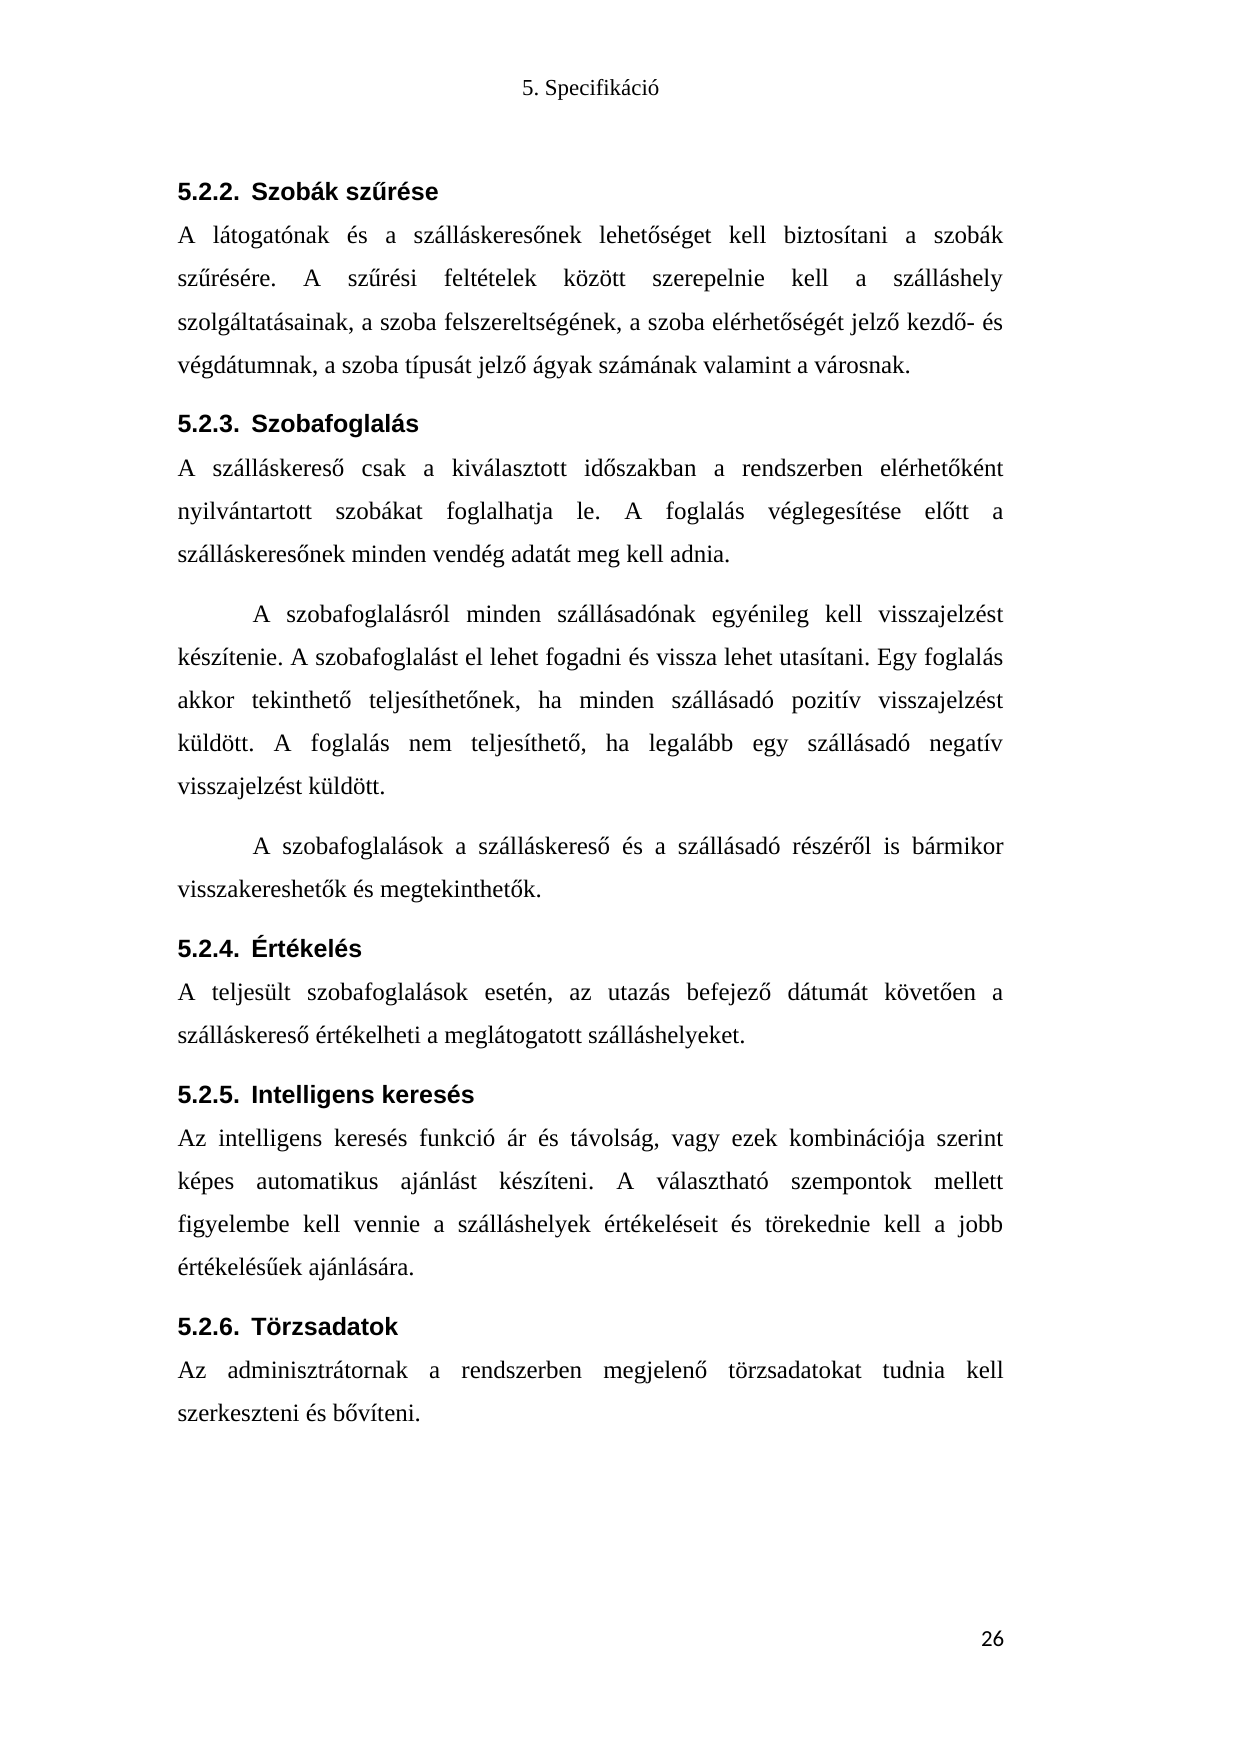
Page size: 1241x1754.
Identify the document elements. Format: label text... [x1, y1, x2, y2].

text A szobafoglalások a szálláskereső és a szállásadó részéről is bármikor visszakereshetők és megtekinthetők. [177, 831, 1004, 903]
text Az intelligens keresés funkció ár és távolság, vagy ezek kombinációja szerint képes automatikus ajánlást készíteni. A választható szempontok mellett figyelembe kell vennie a szálláshelyek értékeléseit és törekednie kell a jobb értékelésűek ajánlására. [177, 1123, 1004, 1281]
subtitle Szobák szűrése [177, 177, 1004, 206]
subtitle Szobafoglalás [177, 409, 1004, 438]
subtitle Törzsadatok [177, 1312, 1004, 1341]
text A szobafoglalásról minden szállásadónak egyénileg kell visszajelzést készítenie. A szobafoglalást el lehet fogadni és vissza lehet utasítani. Egy foglalás akkor tekinthető teljesíthetőnek, ha minden szállásadó pozitív visszajelzést küldött. A foglalás nem teljesíthető, ha legalább egy szállásadó negatív visszajelzést küldött. [177, 599, 1004, 800]
text A szálláskereső csak a kiválasztott időszakban a rendszerben elérhetőként nyilvántartott szobákat foglalhatja le. A foglalás véglegesítése előtt a szálláskeresőnek minden vendég adatát meg kell adnia. [177, 453, 1004, 568]
subtitle Értékelés [177, 934, 1004, 963]
text A teljesült szobafoglalások esetén, az utazás befejező dátumát követően a szálláskereső értékelheti a meglátogatott szálláshelyeket. [177, 977, 1004, 1049]
text A látogatónak és a szálláskeresőnek lehetőséget kell biztosítani a szobák szűrésére. A szűrési feltételek között szerepelnie kell a szálláshely szolgáltatásainak, a szoba felszereltségének, a szoba elérhetőségét jelző kezdő- és végdátumnak, a szoba típusát jelző ágyak számának valamint a városnak. [177, 220, 1004, 378]
subtitle Intelligens keresés [177, 1080, 1004, 1109]
text Az adminisztrátornak a rendszerben megjelenő törzsadatokat tudnia kell szerkeszteni és bővíteni. [177, 1355, 1004, 1427]
